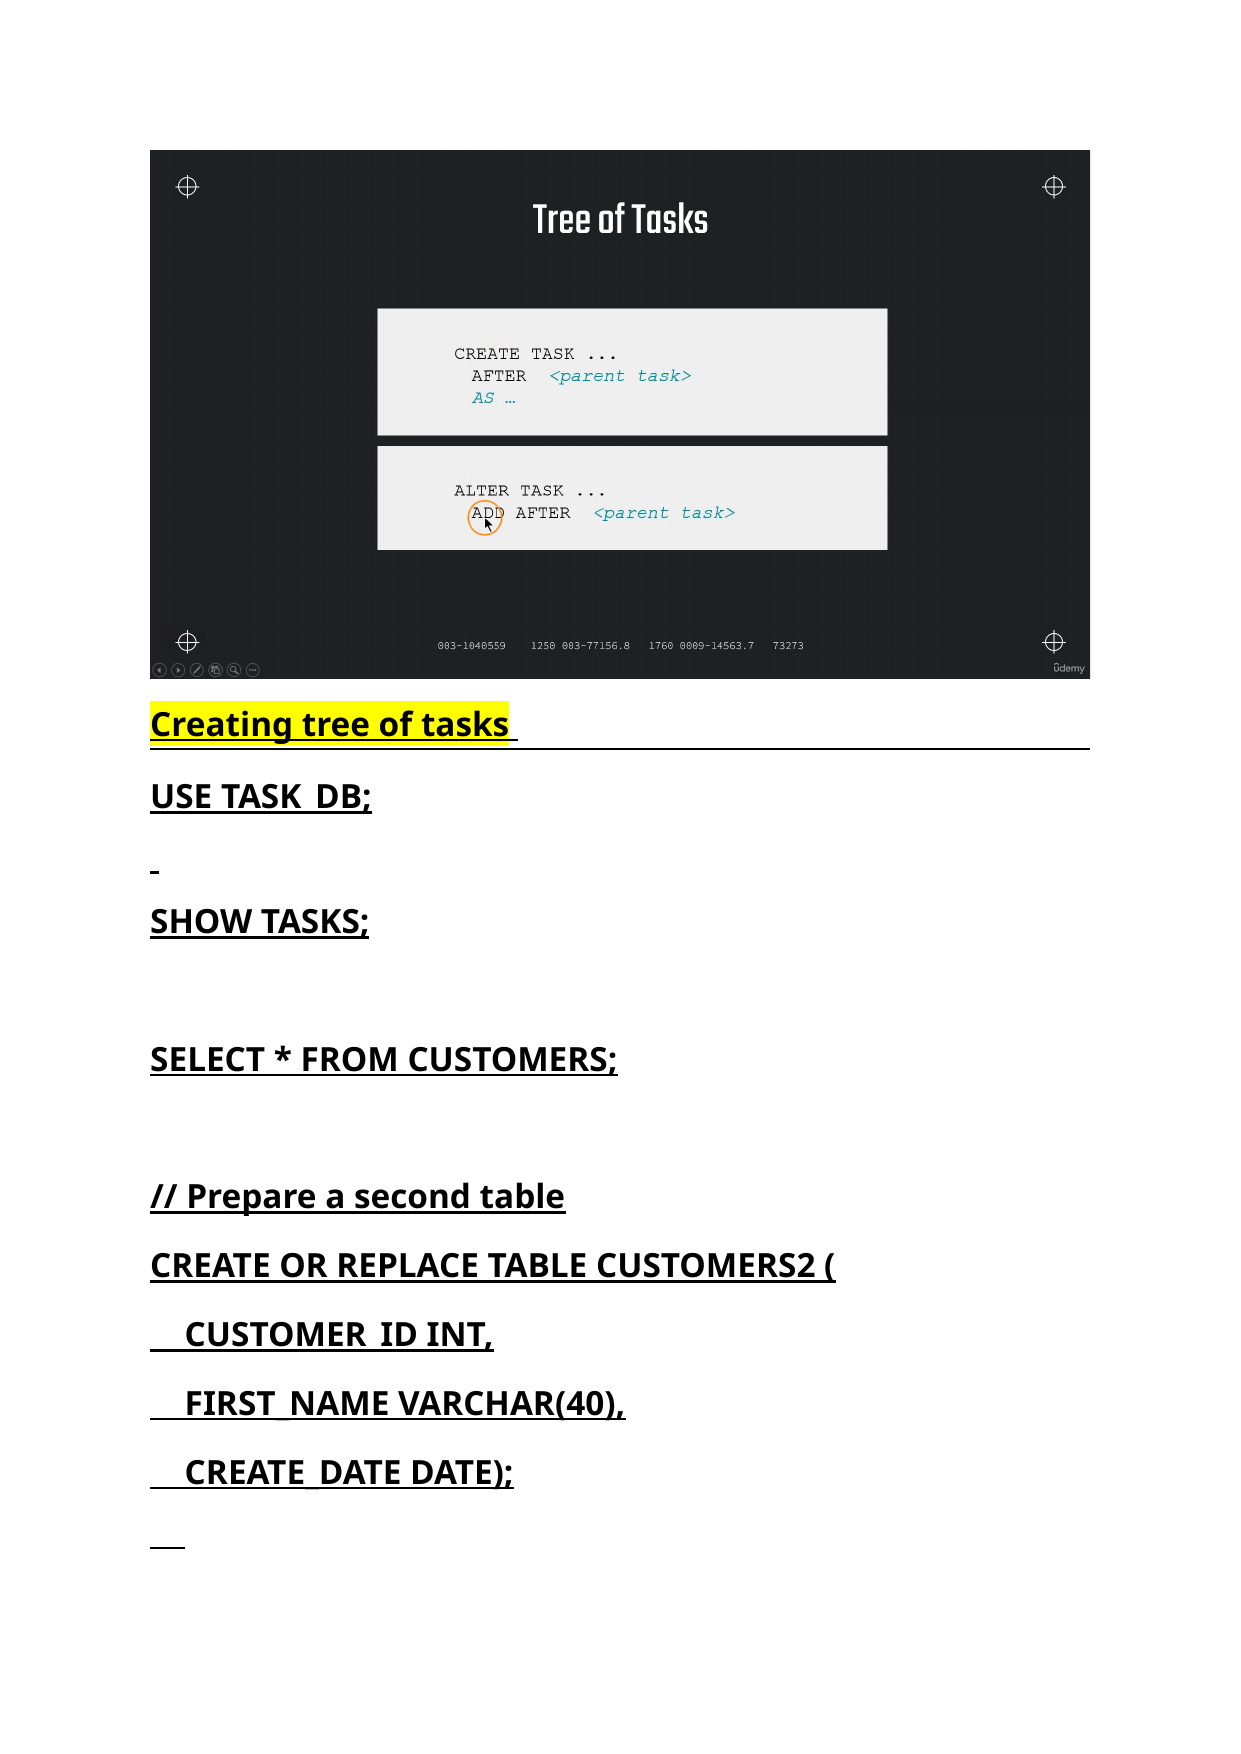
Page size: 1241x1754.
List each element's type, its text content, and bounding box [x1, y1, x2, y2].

text CREATE_DATE DATE); [150, 1449, 1090, 1494]
text SELECT * FROM CUSTOMERS; [150, 1036, 1090, 1081]
text // Prepare a second table [150, 1173, 1090, 1219]
text CUSTOMER_ID INT, [150, 1311, 1090, 1356]
text Creating tree of tasks [150, 701, 1090, 748]
text FIRST_NAME VARCHAR(40), [150, 1380, 1090, 1425]
text SHOW TASKS; [150, 898, 1090, 943]
picture [150, 150, 1091, 679]
text CREATE OR REPLACE TABLE CUSTOMERS2 ( [150, 1242, 1090, 1287]
text USE TASK_DB; [150, 773, 1090, 818]
